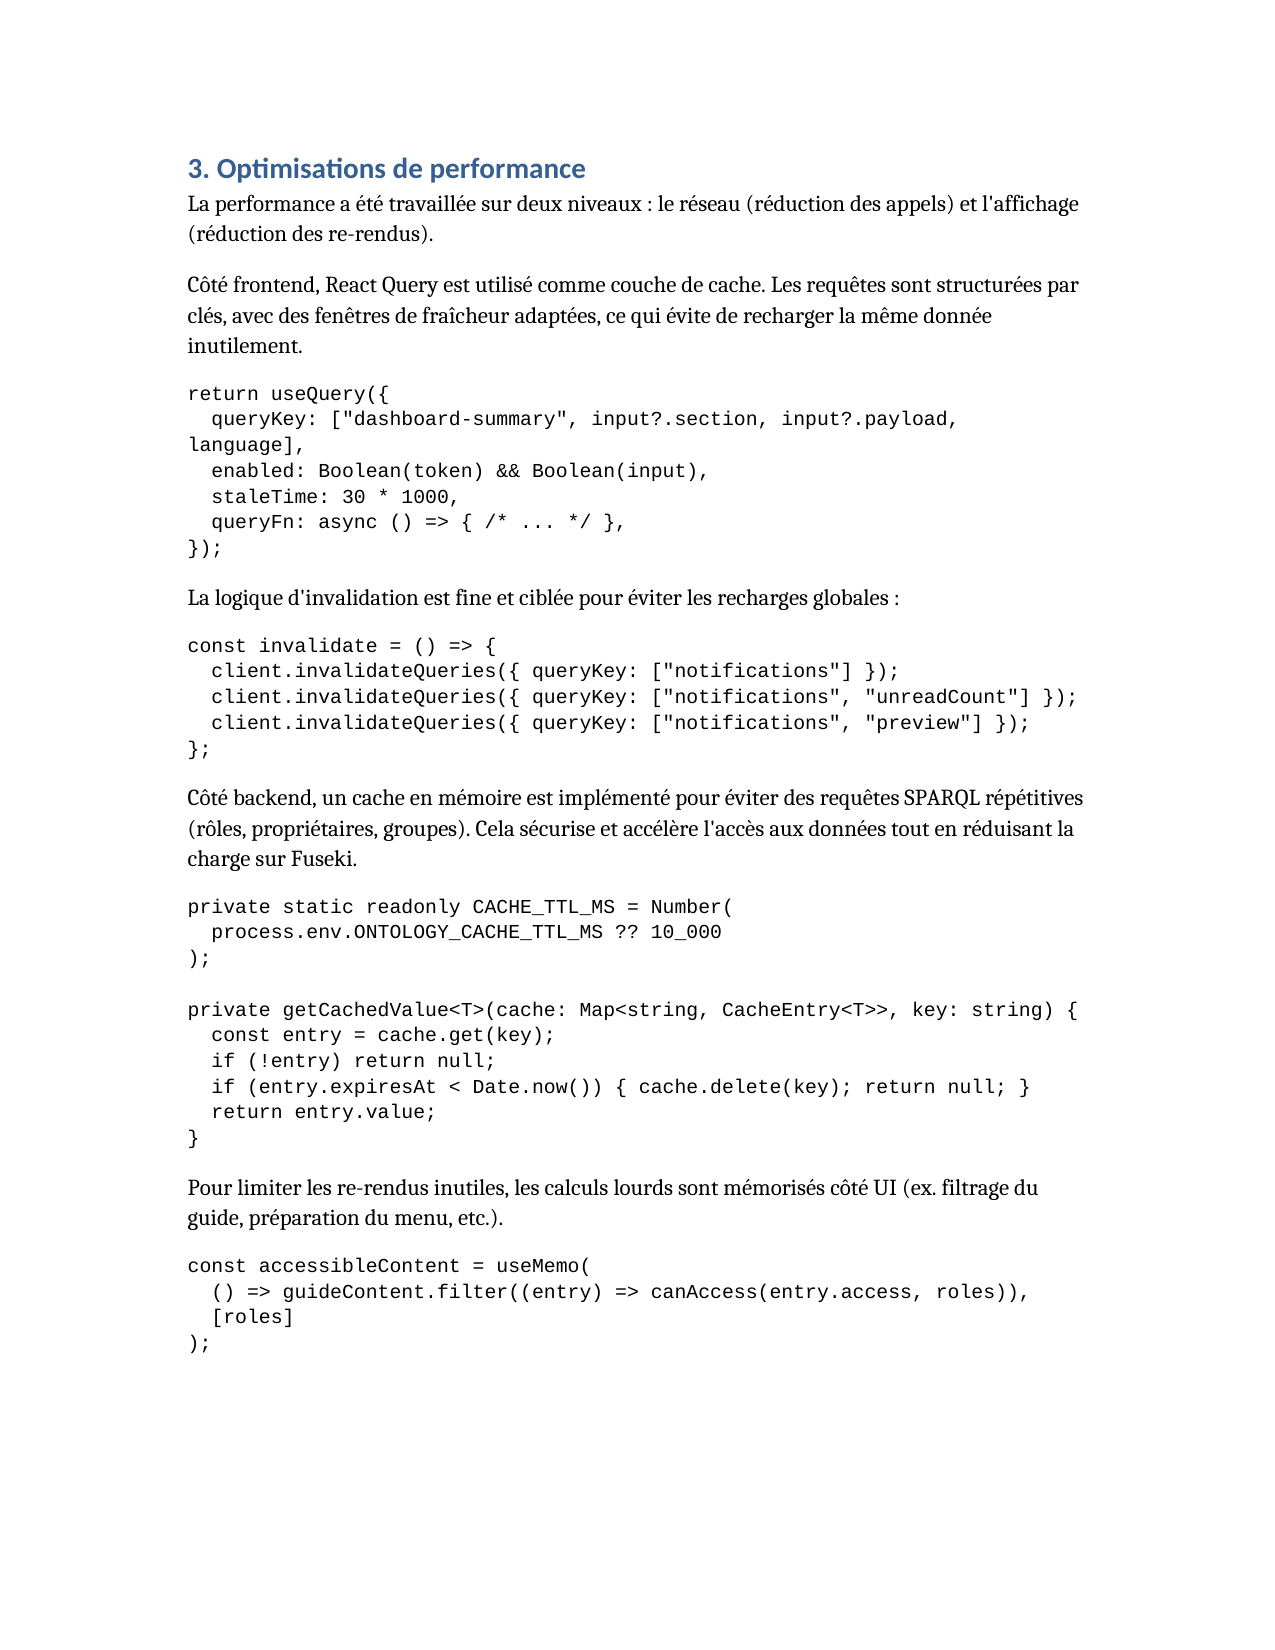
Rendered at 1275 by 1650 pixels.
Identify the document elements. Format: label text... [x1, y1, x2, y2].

text return useQuery({ queryKey: ["dashboard-summary", input?.section, input?.payload, language], enabled: Boolean(token) && Boolean(input), staleTime: 30 * 1000, queryFn: async () => { /* ... */ }, }); [187, 384, 1087, 560]
text Pour limiter les re-rendus inutiles, les calculs lourds sont mémorisés côté UI (ex. filtrage du guide, préparation du menu, etc.). [187, 1175, 1087, 1231]
text const accessibleContent = useMemo( () => guideContent.filter((entry) => canAccess(entry.access, roles)), [roles] ); [187, 1256, 1087, 1356]
text const invalidate = () => { client.invalidateQueries({ queryKey: ["notifications"] }); client.invalidateQueries({ queryKey: ["notifications", "unreadCount"] }); client.invalidateQueries({ queryKey: ["notifications", "preview"] }); }; [187, 636, 1087, 761]
text La performance a été travaillée sur deux niveaux : le réseau (réduction des appels) et l'affichage (réduction des re-rendus). [187, 191, 1087, 247]
text private static readonly CACHE_TTL_MS = Number( process.env.ONTOLOGY_CACHE_TTL_MS ?? 10_000 ); private getCachedValue<T>(cache: Map<string, CacheEntry<T>>, key: string) { const entry = cache.get(key); if (!entry) return null; if (entry.expiresAt < Date.now()) { cache.delete(key); return null; } return entry.value; } [187, 897, 1087, 1151]
text Côté frontend, React Query est utilisé comme couche de cache. Les requêtes sont structurées par clés, avec des fenêtres de fraîcheur adaptées, ce qui évite de recharger la même donnée inutilement. [187, 272, 1087, 359]
subtitle 3. Optimisations de performance [187, 150, 1087, 186]
text Côté backend, un cache en mémoire est implémenté pour éviter des requêtes SPARQL répétitives (rôles, propriétaires, groupes). Cela sécurise et accélère l'accès aux données tout en réduisant la charge sur Fuseki. [187, 785, 1087, 872]
text La logique d'invalidation est fine et ciblée pour éviter les recharges globales : [187, 584, 1087, 611]
